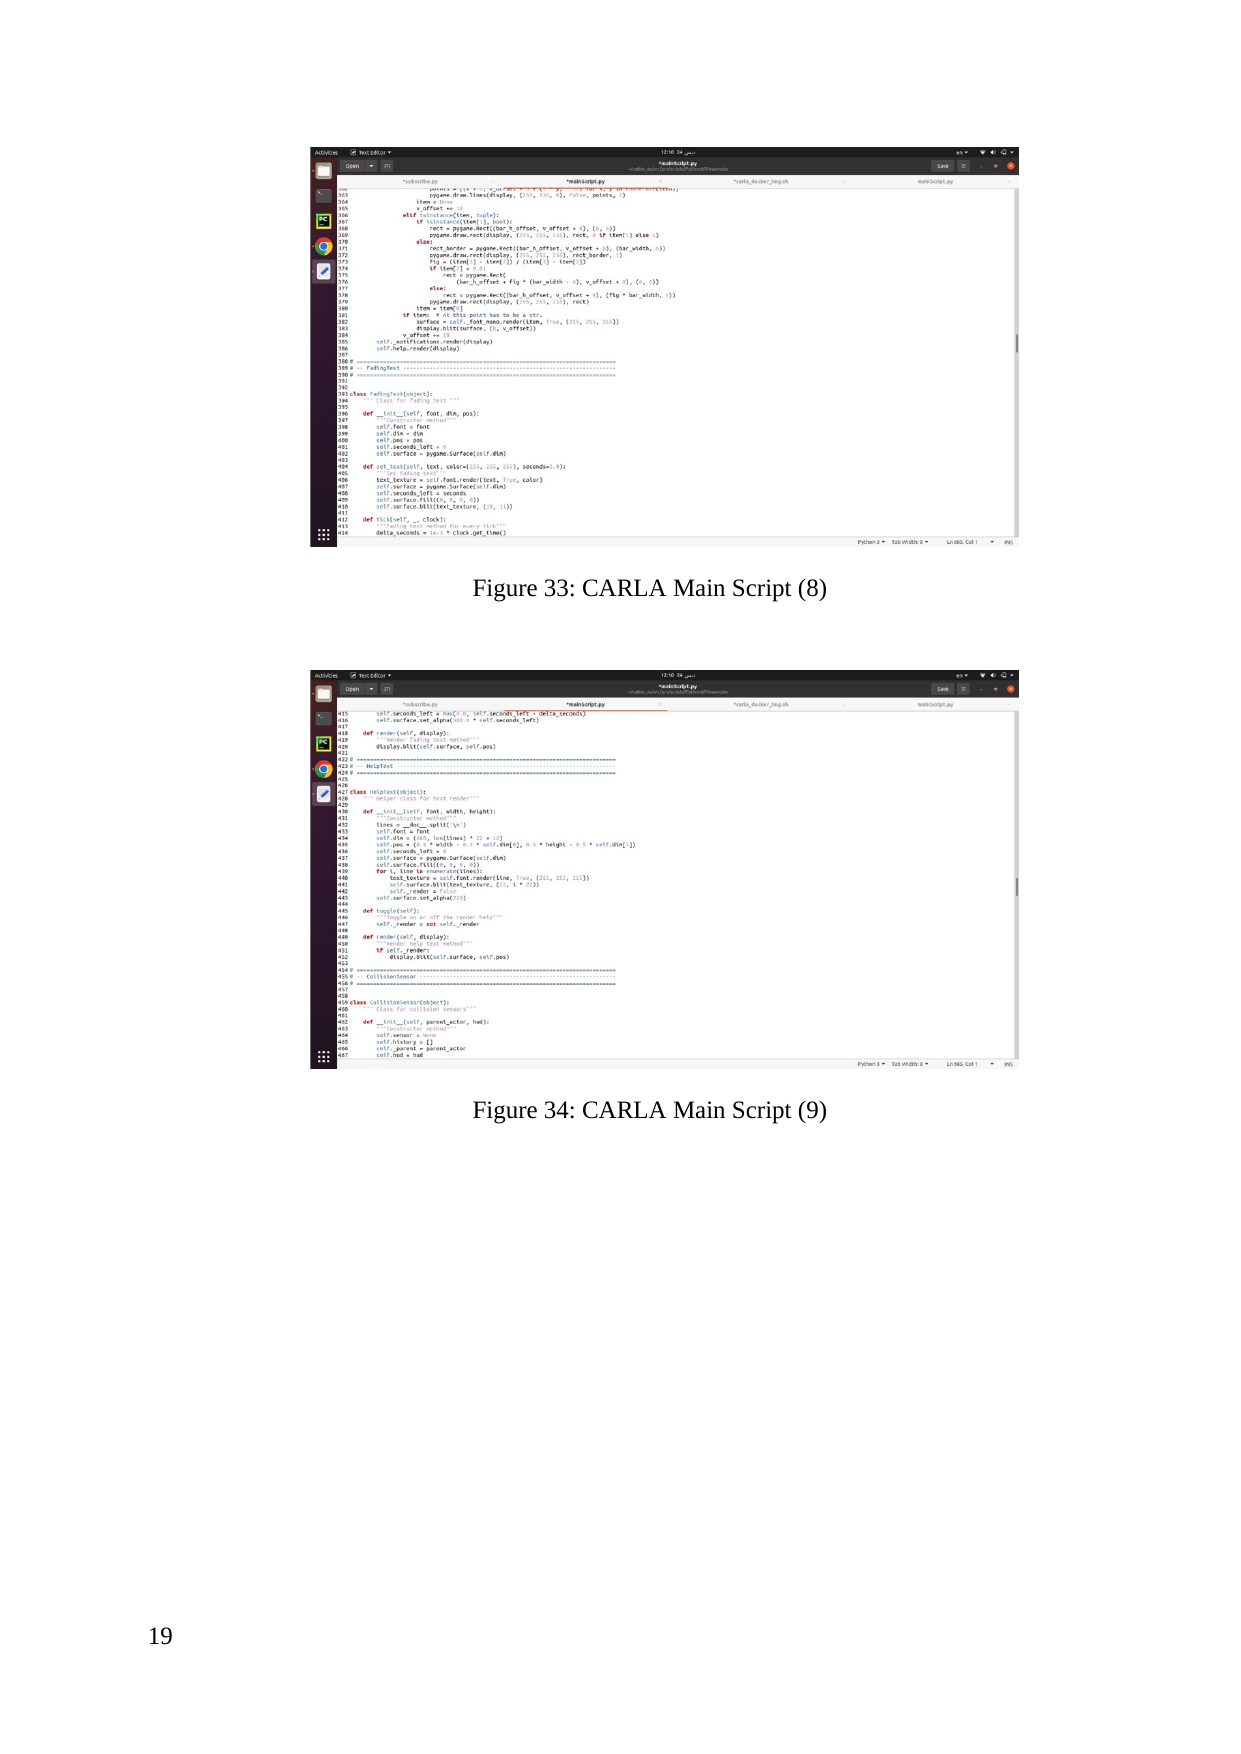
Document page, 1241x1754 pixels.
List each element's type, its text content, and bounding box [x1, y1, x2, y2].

picture [310, 147, 1019, 547]
picture [310, 670, 1019, 1069]
